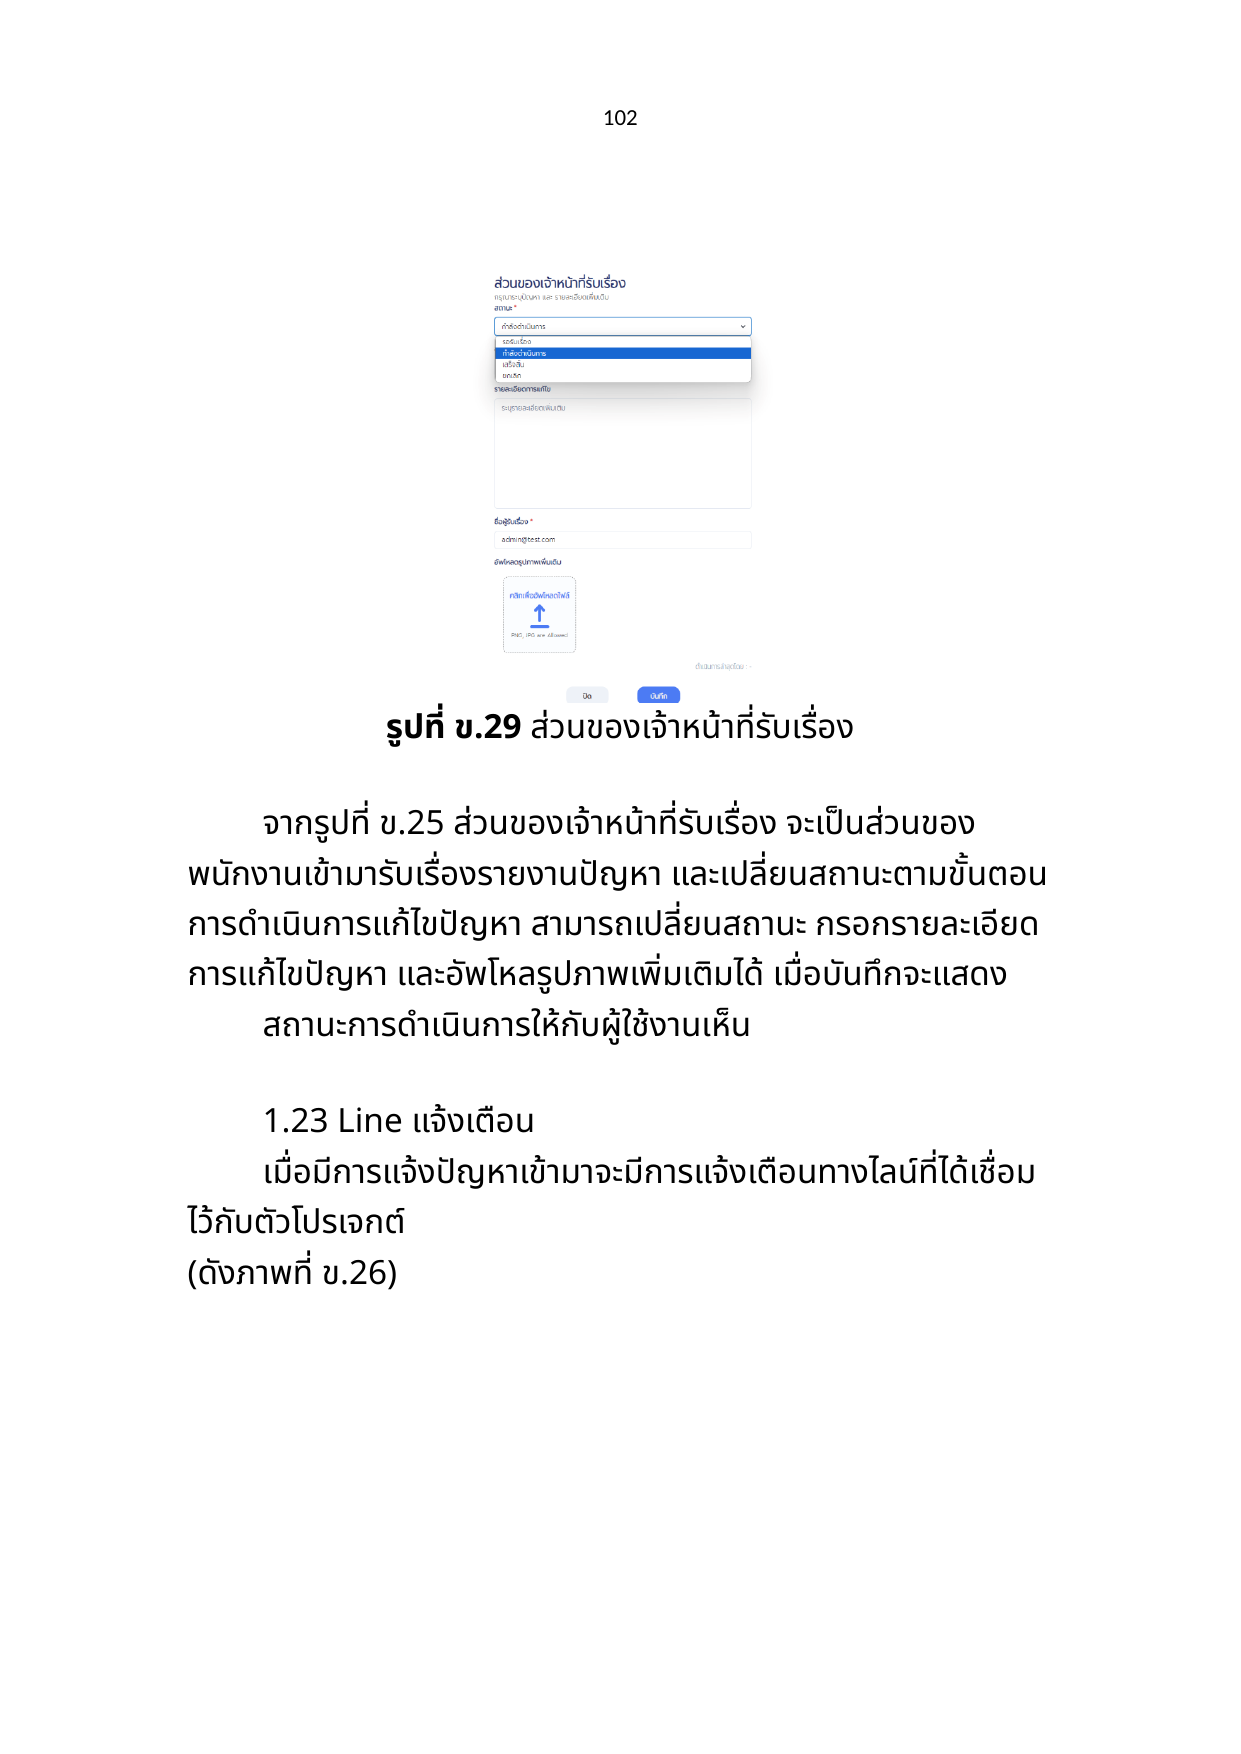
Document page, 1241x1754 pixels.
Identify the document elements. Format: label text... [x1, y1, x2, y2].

text (ดังภาพที่ ข.26) [187, 1248, 1053, 1299]
text รูปที่ ข.29 ส่วนของเจ้าหน้าที่รับเรื่อง [187, 703, 1053, 753]
text จากรูปที่ ข.25 ส่วนของเจ้าหน้าที่รับเรื่อง จะเป็นส่วนของพนักงานเข้ามารับเรื่องรายงานปัญหา และเปลี่ยนสถานะตามขั้นตอนการดำเนินการแก้ไขปัญหา สามารถเปลี่ยนสถานะ กรอกรายละเอียดการแก้ไขปัญหา และอัพโหลรูปภาพเพิ่มเติมได้ เมื่อบันทึกจะแสดง สถานะการดำเนินการให้กับผู้ใช้งานเห็น [187, 799, 1053, 1051]
text 1.23 Line แจ้งเตือน เมื่อมีการแจ้งปัญหาเข้ามาจะมีการแจ้งเตือนทางไลน์ที่ได้เชื่อมไว้กับตัวโปรเจกต์ [187, 1097, 1053, 1248]
picture [191, 270, 1049, 703]
